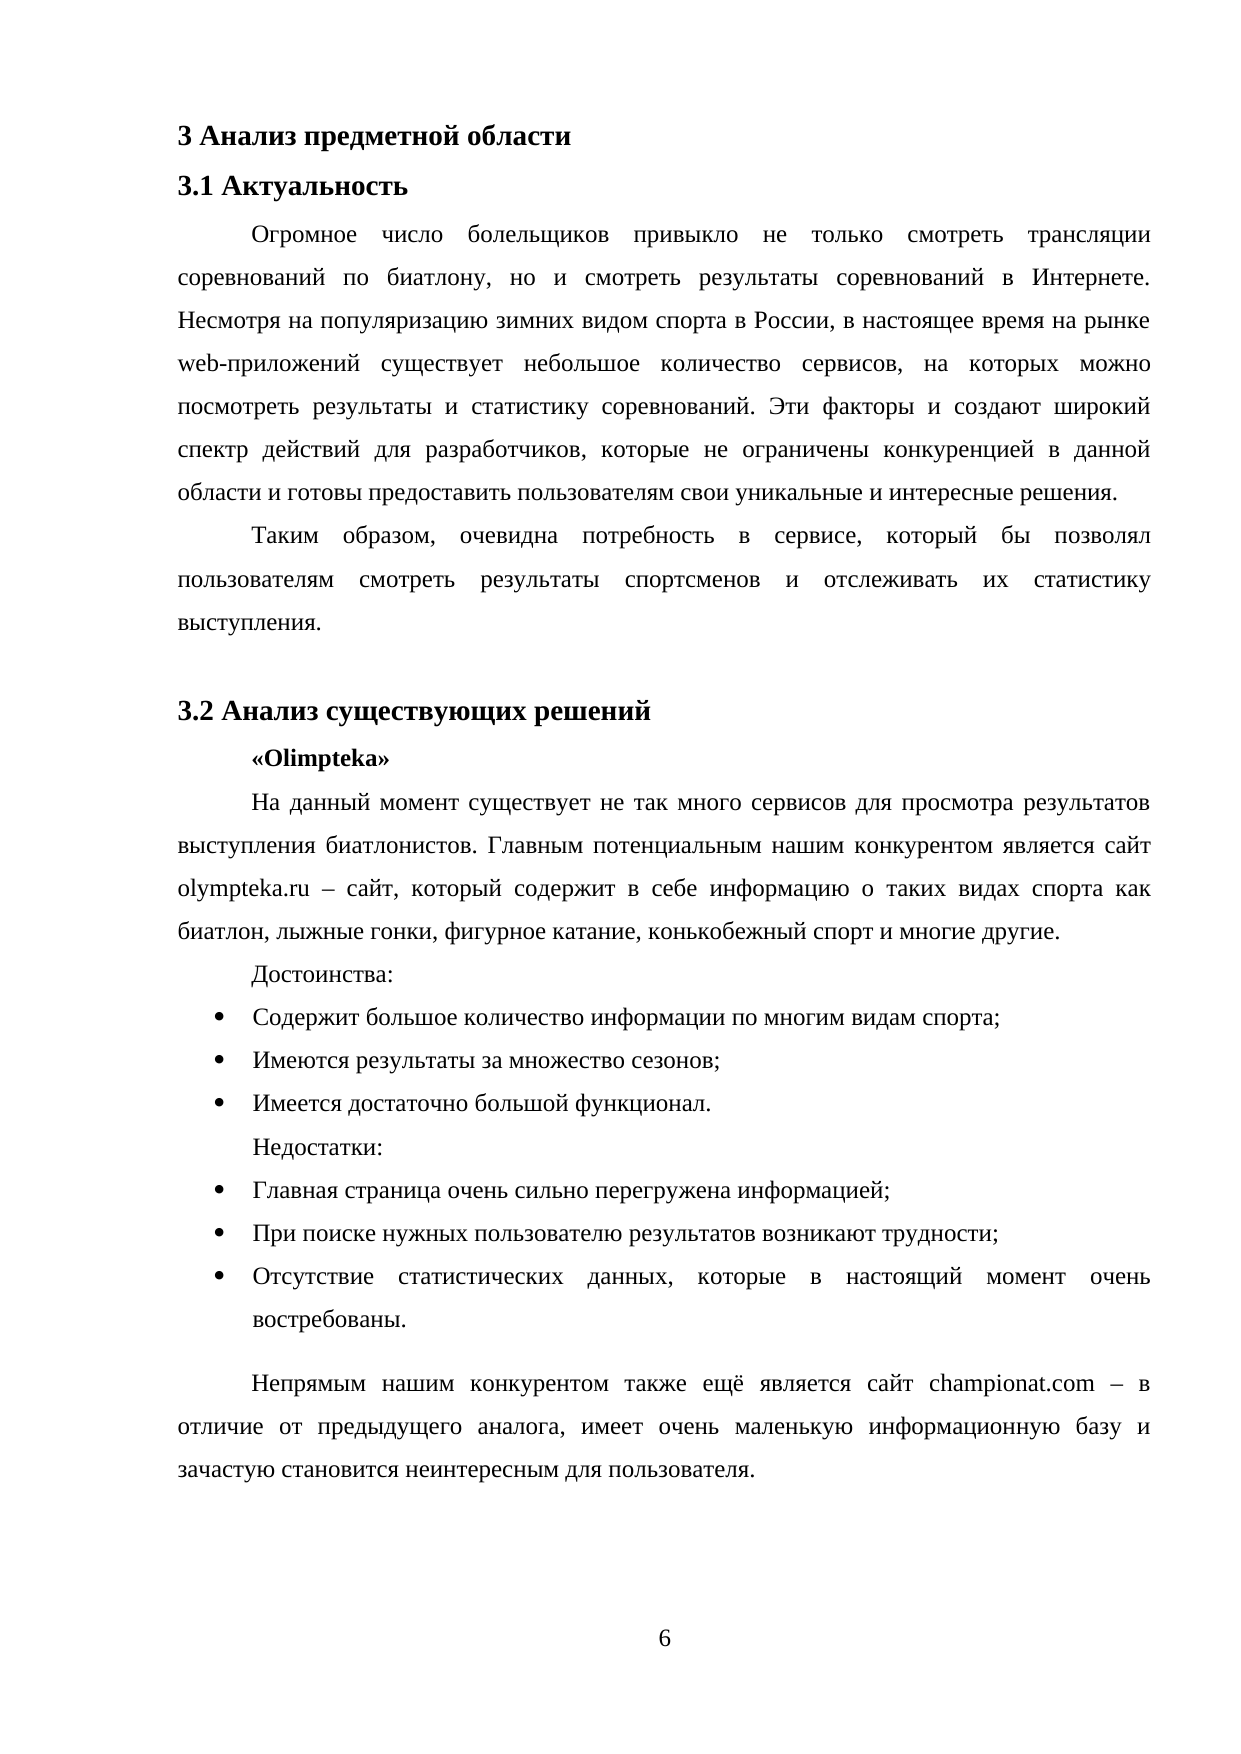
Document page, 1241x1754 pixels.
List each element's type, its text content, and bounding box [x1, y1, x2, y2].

list Имеется достаточно большой функционал. [215, 1088, 1152, 1117]
text «Olimpteka» [215, 743, 1152, 772]
text Таким образом, очевидна потребность в сервисе, который бы позволял пользователям смотреть результаты спортсменов и отслеживать их статистику выступления. [177, 521, 1152, 636]
list Главная страница очень сильно перегружена информацией; [215, 1175, 1152, 1203]
text 3 Анализ предметной области [177, 118, 1152, 152]
list Имеются результаты за множество сезонов; [215, 1045, 1152, 1074]
text Непрямым нашим конкурентом также ещё является сайт championat.com – в отличие от предыдущего аналога, имеет очень маленькую информационную базу и зачастую становится неинтересным для пользователя. [177, 1368, 1152, 1483]
list Недостатки: [252, 1132, 1152, 1160]
text На данный момент существует не так много сервисов для просмотра результатов выступления биатлонистов. Главным потенциальным нашим конкурентом является сайт olympteka.ru – сайт, который содержит в себе информацию о таких видах спорта как биатлон, лыжные гонки, фигурное катание, конькобежный спорт и многие другие. [177, 787, 1152, 945]
text 3.2 Анализ существующих решений [177, 693, 1152, 727]
list При поиске нужных пользователю результатов возникают трудности; [215, 1218, 1152, 1247]
text Огромное число болельщиков привыкло не только смотреть трансляции соревнований по биатлону, но и смотреть результаты соревнований в Интернете. Несмотря на популяризацию зимних видом спорта в России, в настоящее время на рынке web-приложений существует небольшое количество сервисов, на которых можно посмотреть результаты и статистику соревнований. Эти факторы и создают широкий спектр действий для разработчиков, которые не ограничены конкуренцией в данной области и готовы предоставить пользователям свои уникальные и интересные решения. [177, 219, 1152, 506]
text Достоинства: [177, 959, 1152, 988]
list Содержит большое количество информации по многим видам спорта; [215, 1002, 1152, 1031]
list Отсутствие статистических данных, которые в настоящий момент очень востребованы. [215, 1261, 1152, 1333]
text 3.1 Актуальность [177, 168, 1152, 202]
